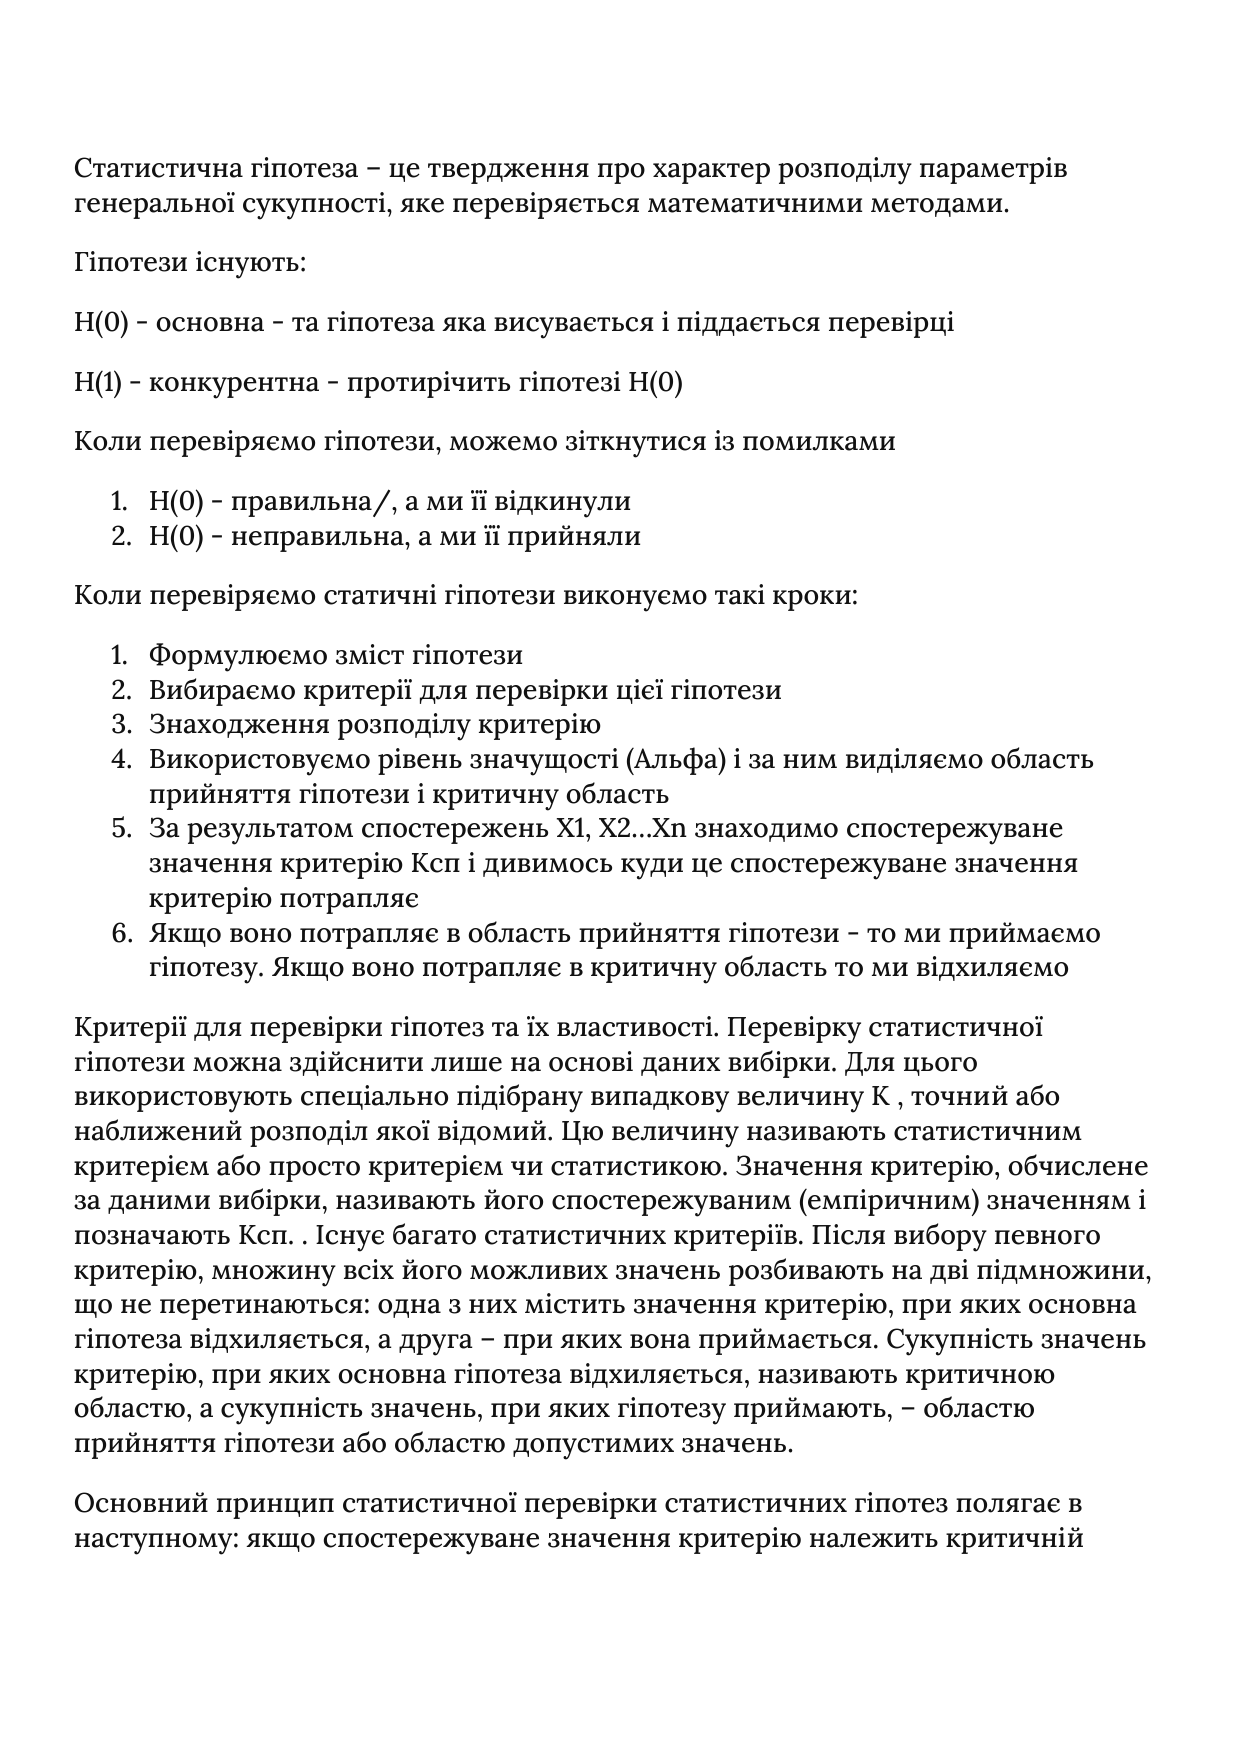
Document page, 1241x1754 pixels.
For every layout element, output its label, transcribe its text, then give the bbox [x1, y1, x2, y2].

list Якщо воно потрапляє в область прийняття гіпотези - то ми приймаємо гіпотезу. Якщо воно потрапляє в критичну область то ми відхиляємо [111, 915, 1153, 984]
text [74, 1485, 1153, 1554]
list Вибираємо критерії для перевірки цієї гіпотези [111, 672, 1153, 707]
text Гіпотези існують: [74, 244, 1153, 279]
list Формулюємо зміст гіпотези [111, 637, 1153, 672]
text Коли перевіряємо гіпотези, можемо зіткнутися із помилками [74, 423, 1153, 458]
text Коли перевіряємо статичні гіпотези виконуємо такі кроки: [74, 577, 1153, 612]
list Знаходження розподілу критерію [111, 707, 1153, 741]
list За результатом спостережень Х1, Х2…Хn знаходимо спостережуване значення критерію Ксп і дивимось куди це спостережуване значення критерію потрапляє [111, 811, 1153, 915]
text Н(1) - конкурентна - протирічить гіпотезі Н(0) [74, 364, 1153, 398]
text Статистична гіпотеза – це твердження про характер розподілу параметрів генеральної сукупності, яке перевіряється математичними методами. [74, 150, 1153, 219]
list Використовуємо рівень значущості (Альфа) і за ним виділяємо область прийняття гіпотези і критичну область [111, 741, 1153, 811]
text Критерії для перевірки гіпотез та їх властивості. Перевірку статистичної гіпотези можна здійснити лише на основі даних вибірки. Для цього використовують спеціально підібрану випадкову величину К , точний або наближений розподіл якої відомий. Цю величину називають статистичним критерієм або просто критерієм чи статистикою. Значення критерію, обчислене за даними вибірки, називають його спостережуваним (емпіричним) значенням і позначають Ксп. . Існує багато статистичних критеріїв. Після вибору певного критерію, множину всіх його можливих значень розбивають на дві підмножини, що не перетинаються: одна з них містить значення критерію, при яких основна гіпотеза відхиляється, а друга – при яких вона приймається. Сукупність значень критерію, при яких основна гіпотеза відхиляється, називають критичною областю, а сукупність значень, при яких гіпотезу приймають, – областю прийняття гіпотези або областю допустимих значень. [74, 1009, 1153, 1460]
list Н(0) - правильна/, а ми її відкинули [111, 483, 1153, 518]
text Н(0) - основна - та гіпотеза яка висувається і піддається перевірці [74, 304, 1153, 339]
list Н(0) - неправильна, а ми її прийняли [111, 518, 1153, 552]
